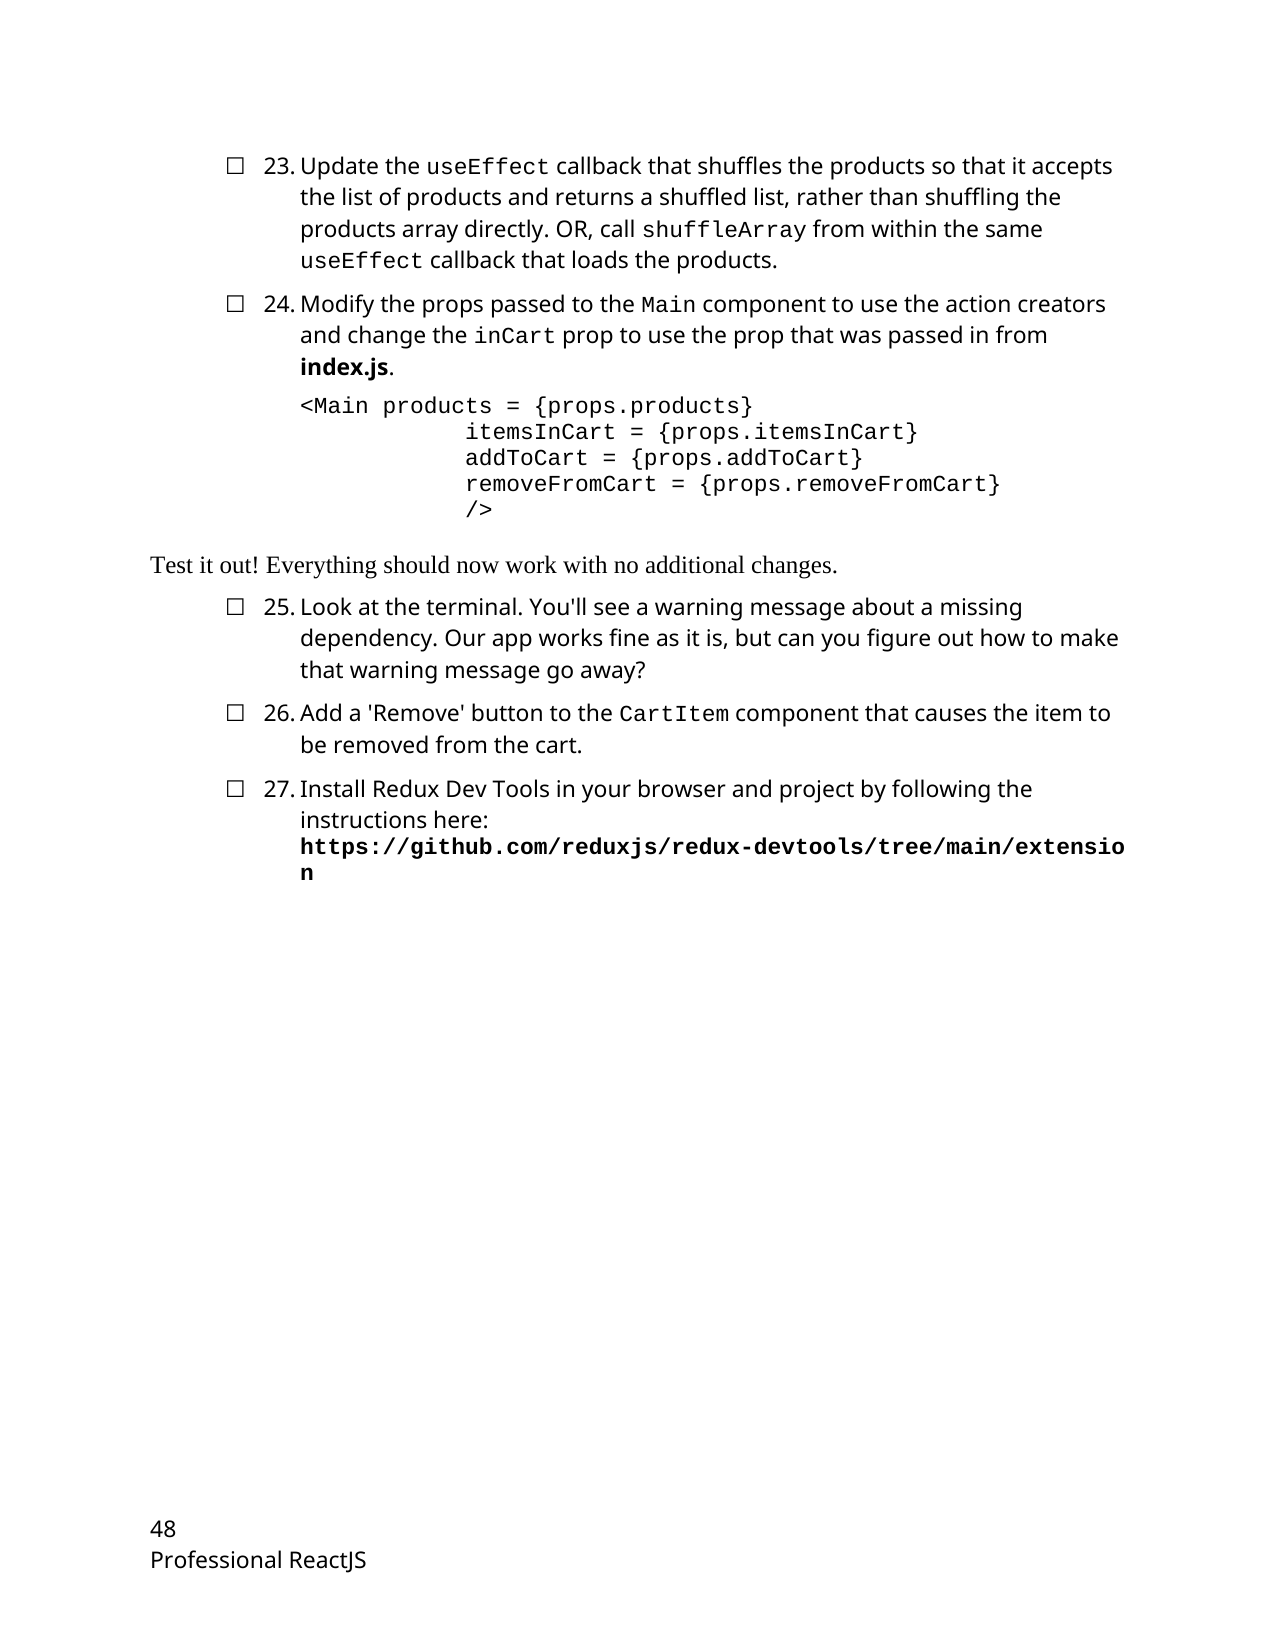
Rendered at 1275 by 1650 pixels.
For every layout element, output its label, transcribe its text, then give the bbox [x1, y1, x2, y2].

text Install Redux Dev Tools in your browser and project by following the instructions here: https://github.com/reduxjs/redux-devtools/tree/main/extension [225, 772, 1125, 887]
text Look at the terminal. You'll see a warning message about a missing dependency. Our app works fine as it is, but can you figure out how to make that warning message go away? [225, 591, 1125, 685]
text removeFromCart = {props.removeFromCart} [300, 472, 1125, 498]
text /> [300, 498, 1125, 524]
list Update the useEffect callback that shuffles the products so that it accepts the list of products and returns a shuffled list, rather than shuffling the products array directly. OR, call shuffleArray from within the same useEffect callback that loads the products. [225, 150, 1125, 275]
text <Main products = {props.products} [300, 394, 1125, 420]
list Modify the props passed to the Main component to use the action creators and change the inCart prop to use the prop that was passed in from index.js. [225, 288, 1125, 382]
text itemsInCart = {props.itemsInCart} [300, 420, 1125, 446]
text Add a 'Remove' button to the CartItem component that causes the item to be removed from the cart. [225, 697, 1125, 760]
text Test it out! Everything should now work with no additional changes. [150, 550, 1125, 579]
text addToCart = {props.addToCart} [300, 446, 1125, 472]
